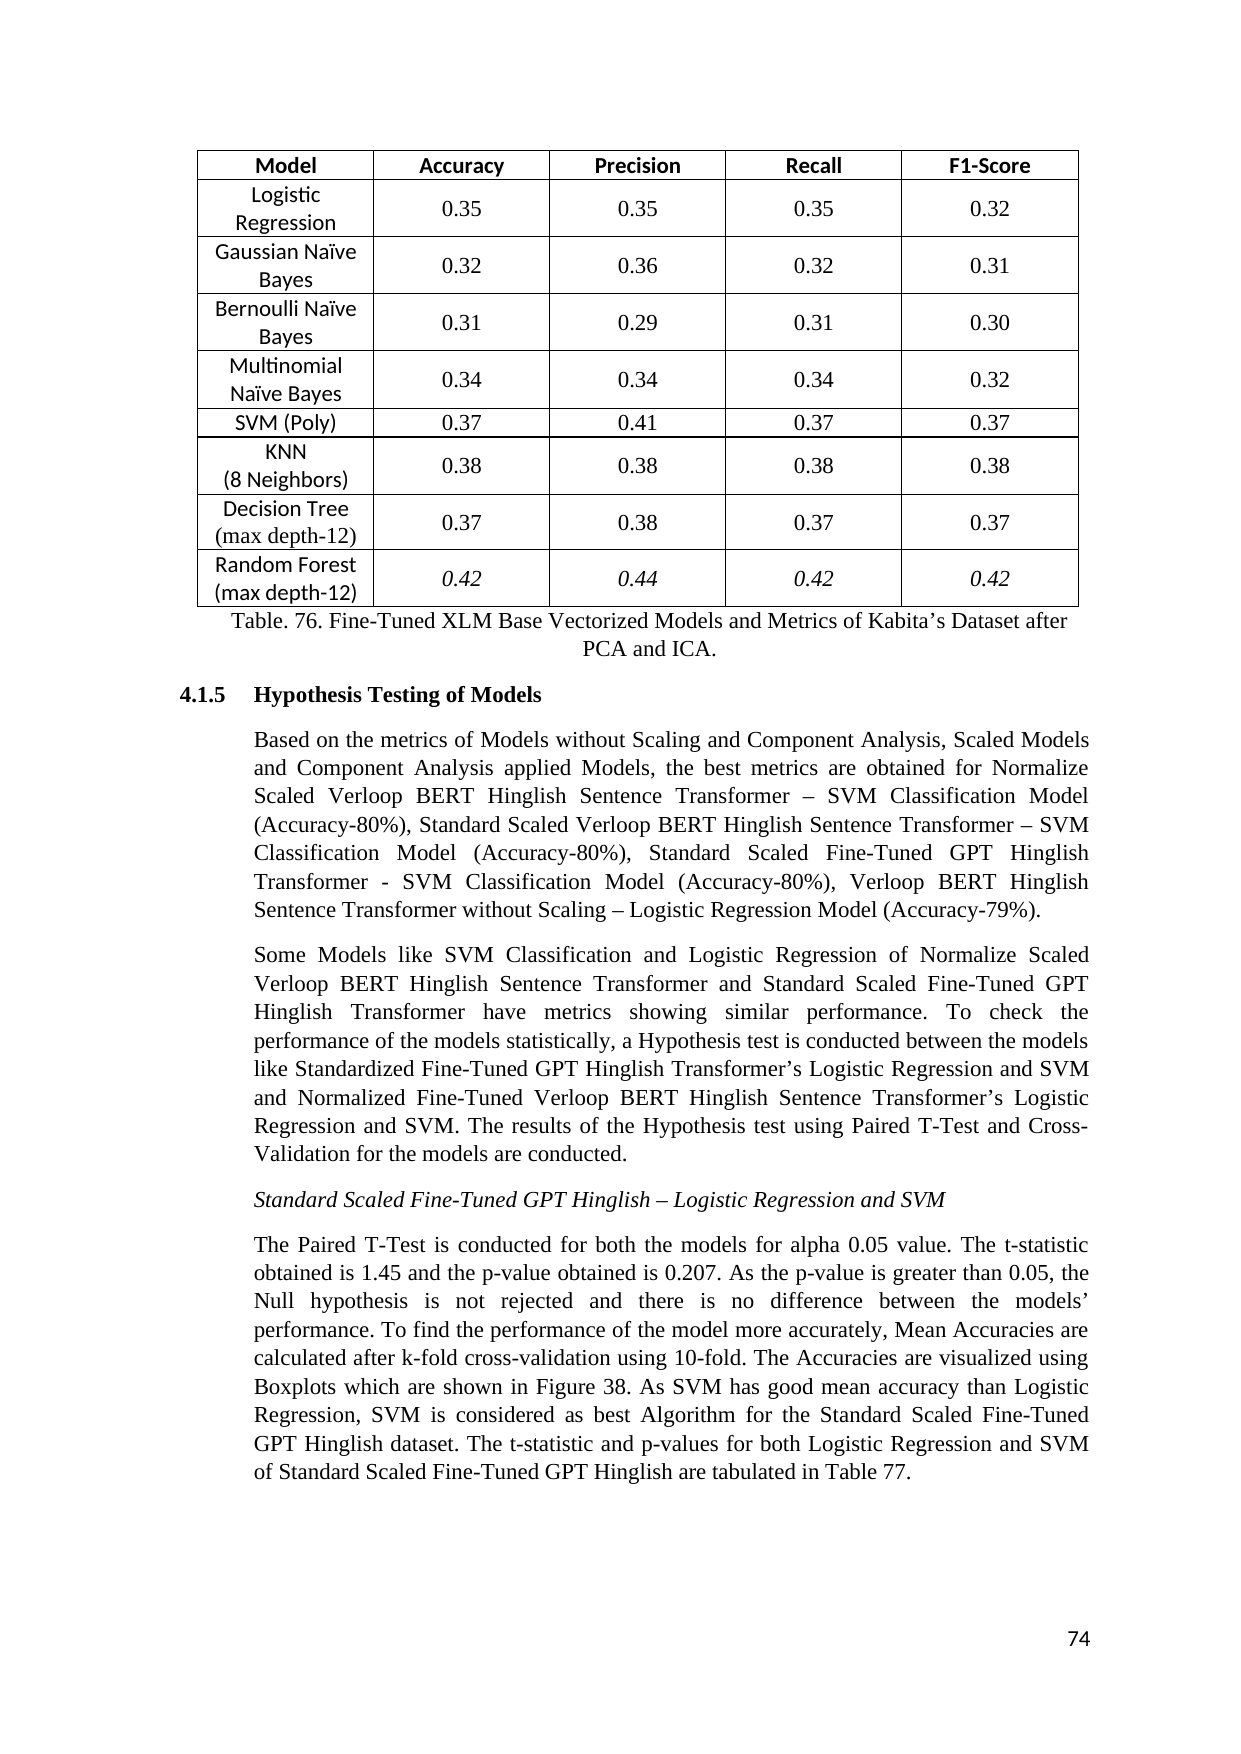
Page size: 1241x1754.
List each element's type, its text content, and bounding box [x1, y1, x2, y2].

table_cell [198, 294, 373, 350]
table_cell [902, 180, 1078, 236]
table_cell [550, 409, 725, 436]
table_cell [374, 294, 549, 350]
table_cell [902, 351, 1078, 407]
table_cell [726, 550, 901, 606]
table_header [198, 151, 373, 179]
text Table. 76. Fine-Tuned XLM Base Vectorized Models and Metrics of Kabita’s Dataset after PCA and ICA. [209, 607, 1090, 662]
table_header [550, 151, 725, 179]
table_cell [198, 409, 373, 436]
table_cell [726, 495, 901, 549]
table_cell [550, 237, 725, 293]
list The Paired T-Test is conducted for both the models for alpha 0.05 value. The t-statistic obtained is 1.45 and the p-value obtained is 0.207. As the p-value is greater than 0.05, the Null hypothesis is not rejected and there is no difference between the models’ performance. To find the performance of the model more accurately, Mean Accuracies are calculated after k-fold cross-validation using 10-fold. The Accuracies are visualized using Boxplots which are shown in Figure 38. As SVM has good mean accuracy than Logistic Regression, SVM is considered as best Algorithm for the Standard Scaled Fine-Tuned GPT Hinglish dataset. The t-statistic and p-values for both Logistic Regression and SVM of Standard Scaled Fine-Tuned GPT Hinglish are tabulated in Table 77. [253, 1231, 1090, 1484]
text Some Models like SVM Classification and Logistic Regression of Normalize Scaled Verloop BERT Hinglish Sentence Transformer and Standard Scaled Fine-Tuned GPT Hinglish Transformer have metrics showing similar performance. To check the performance of the models statistically, a Hypothesis test is conducted between the models like Standardized Fine-Tuned GPT Hinglish Transformer’s Logistic Regression and SVM and Normalized Fine-Tuned Verloop BERT Hinglish Sentence Transformer’s Logistic Regression and SVM. The results of the Hypothesis test using Paired T-Test and Cross-Validation for the models are conducted. [253, 941, 1090, 1167]
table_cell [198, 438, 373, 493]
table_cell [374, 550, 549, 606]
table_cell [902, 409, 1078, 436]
text Based on the metrics of Models without Scaling and Component Analysis, Scaled Models and Component Analysis applied Models, the best metrics are obtained for Normalize Scaled Verloop BERT Hinglish Sentence Transformer – SVM Classification Model (Accuracy-80%), Standard Scaled Verloop BERT Hinglish Sentence Transformer – SVM Classification Model (Accuracy-80%), Standard Scaled Fine-Tuned GPT Hinglish Transformer - SVM Classification Model (Accuracy-80%), Verloop BERT Hinglish Sentence Transformer without Scaling – Logistic Regression Model (Accuracy-79%). [253, 726, 1090, 923]
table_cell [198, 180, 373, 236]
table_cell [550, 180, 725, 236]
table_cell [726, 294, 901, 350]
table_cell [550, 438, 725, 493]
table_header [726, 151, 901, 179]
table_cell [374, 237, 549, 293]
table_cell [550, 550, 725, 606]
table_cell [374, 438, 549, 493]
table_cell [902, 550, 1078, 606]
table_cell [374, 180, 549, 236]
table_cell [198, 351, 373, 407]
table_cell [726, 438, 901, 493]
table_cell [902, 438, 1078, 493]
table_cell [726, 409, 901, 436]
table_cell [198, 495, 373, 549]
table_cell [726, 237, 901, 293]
text Standard Scaled Fine-Tuned GPT Hinglish – Logistic Regression and SVM [253, 1186, 1090, 1212]
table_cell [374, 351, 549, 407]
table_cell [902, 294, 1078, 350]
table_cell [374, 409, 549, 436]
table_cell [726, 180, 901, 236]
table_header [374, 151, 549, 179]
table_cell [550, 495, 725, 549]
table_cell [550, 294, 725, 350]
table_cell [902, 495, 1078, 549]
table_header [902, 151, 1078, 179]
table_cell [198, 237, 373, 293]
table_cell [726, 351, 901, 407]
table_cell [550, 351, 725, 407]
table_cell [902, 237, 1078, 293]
list Hypothesis Testing of Models [179, 681, 1090, 707]
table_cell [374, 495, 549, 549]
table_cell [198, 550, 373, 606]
